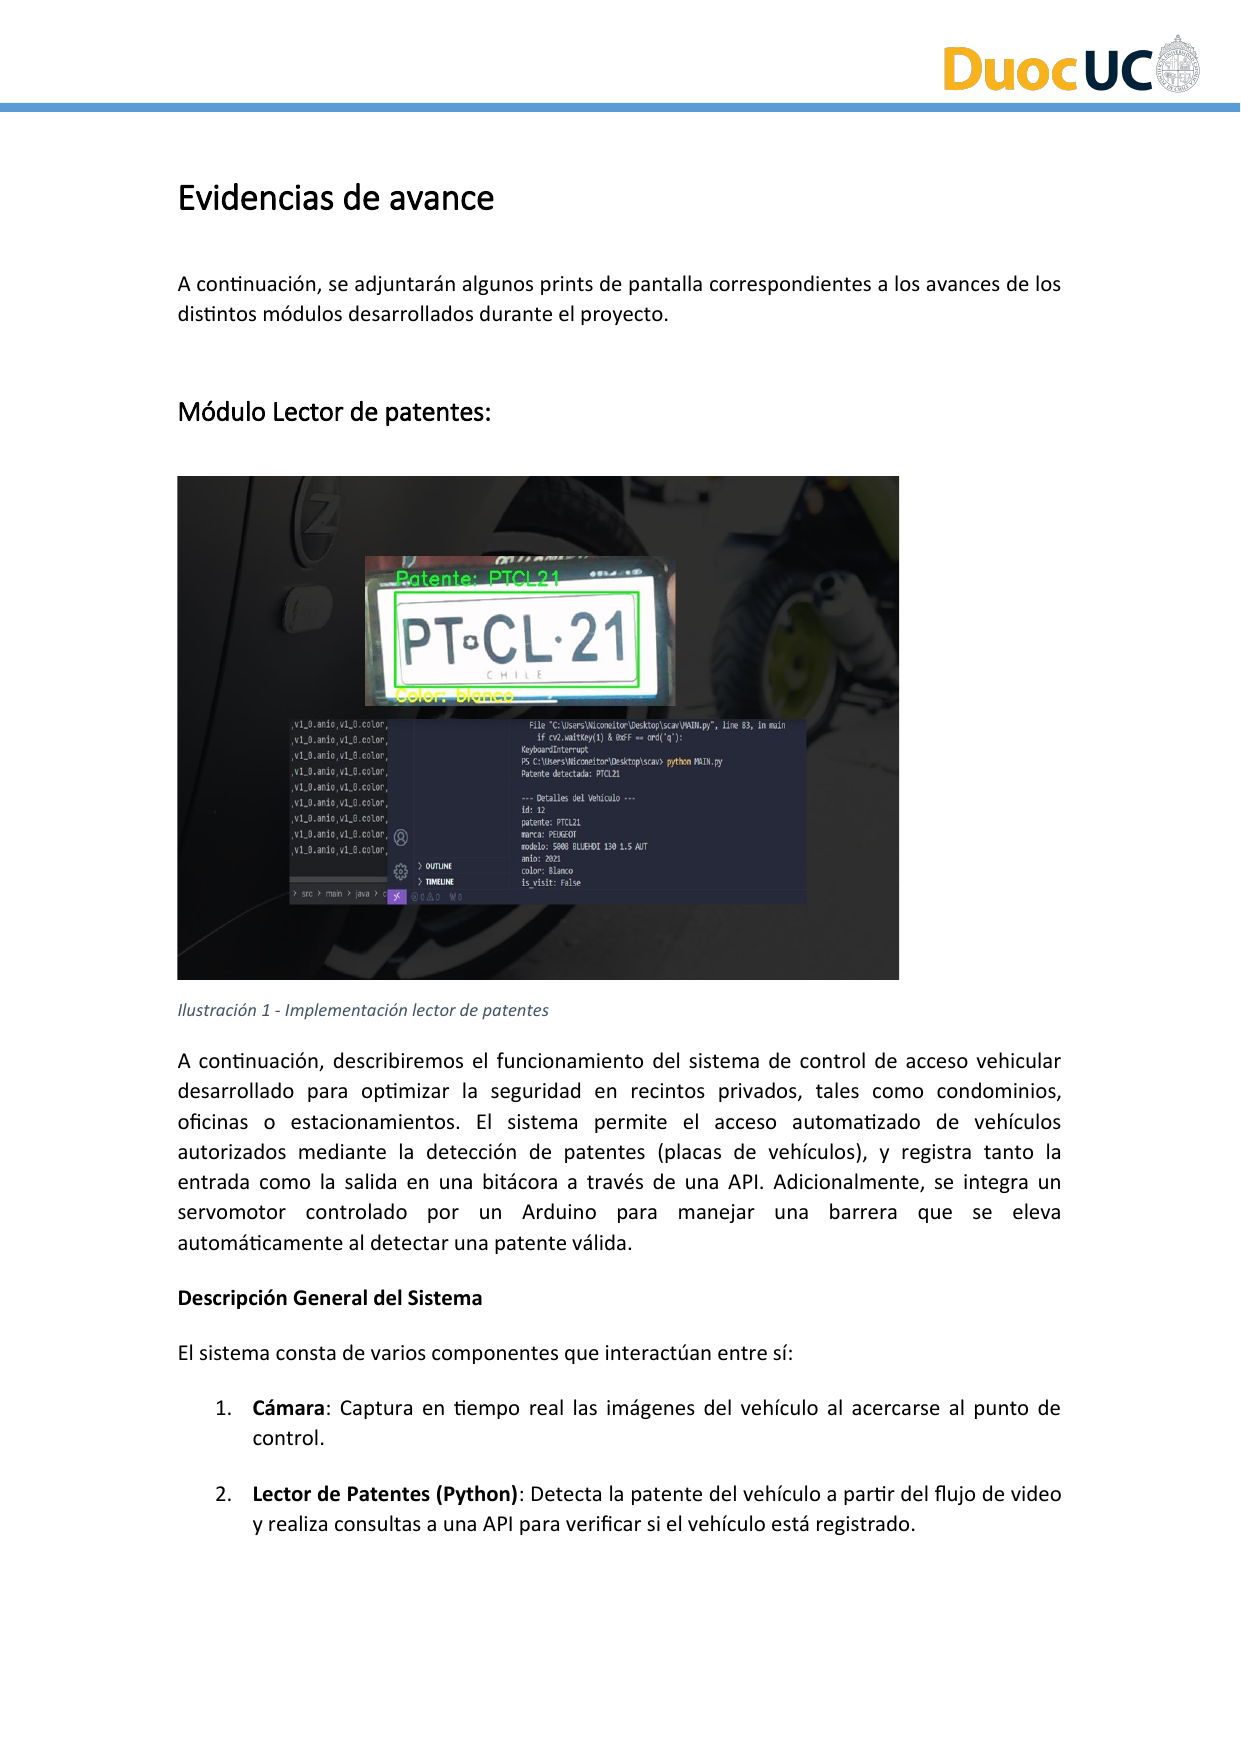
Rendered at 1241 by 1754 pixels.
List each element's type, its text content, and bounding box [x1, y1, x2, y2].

picture [177, 476, 900, 980]
text Descripción General del Sistema [177, 1283, 1063, 1311]
subtitle Evidencias de avance [177, 173, 1063, 218]
text A continuación, se adjuntarán algunos prints de pantalla correspondientes a los avances de los distintos módulos desarrollados durante el proyecto. [177, 269, 1063, 327]
picture [941, 31, 1203, 96]
list Cámara: Captura en tiempo real las imágenes del vehículo al acercarse al punto de control. [215, 1393, 1063, 1451]
subtitle Módulo Lector de patentes: [177, 393, 1063, 427]
text El sistema consta de varios componentes que interactúan entre sí: [177, 1338, 1063, 1366]
text A continuación, describiremos el funcionamiento del sistema de control de acceso vehicular desarrollado para optimizar la seguridad en recintos privados, tales como condominios, oficinas o estacionamientos. El sistema permite el acceso automatizado de vehículos autorizados mediante la detección de patentes (placas de vehículos), y registra tanto la entrada como la salida en una bitácora a través de una API. Adicionalmente, se integra un servomotor controlado por un Arduino para manejar una barrera que se eleva automáticamente al detectar una patente válida. [177, 1046, 1063, 1256]
list Lector de Patentes (Python): Detecta la patente del vehículo a partir del flujo de video y realiza consultas a una API para verificar si el vehículo está registrado. [215, 1479, 1063, 1537]
